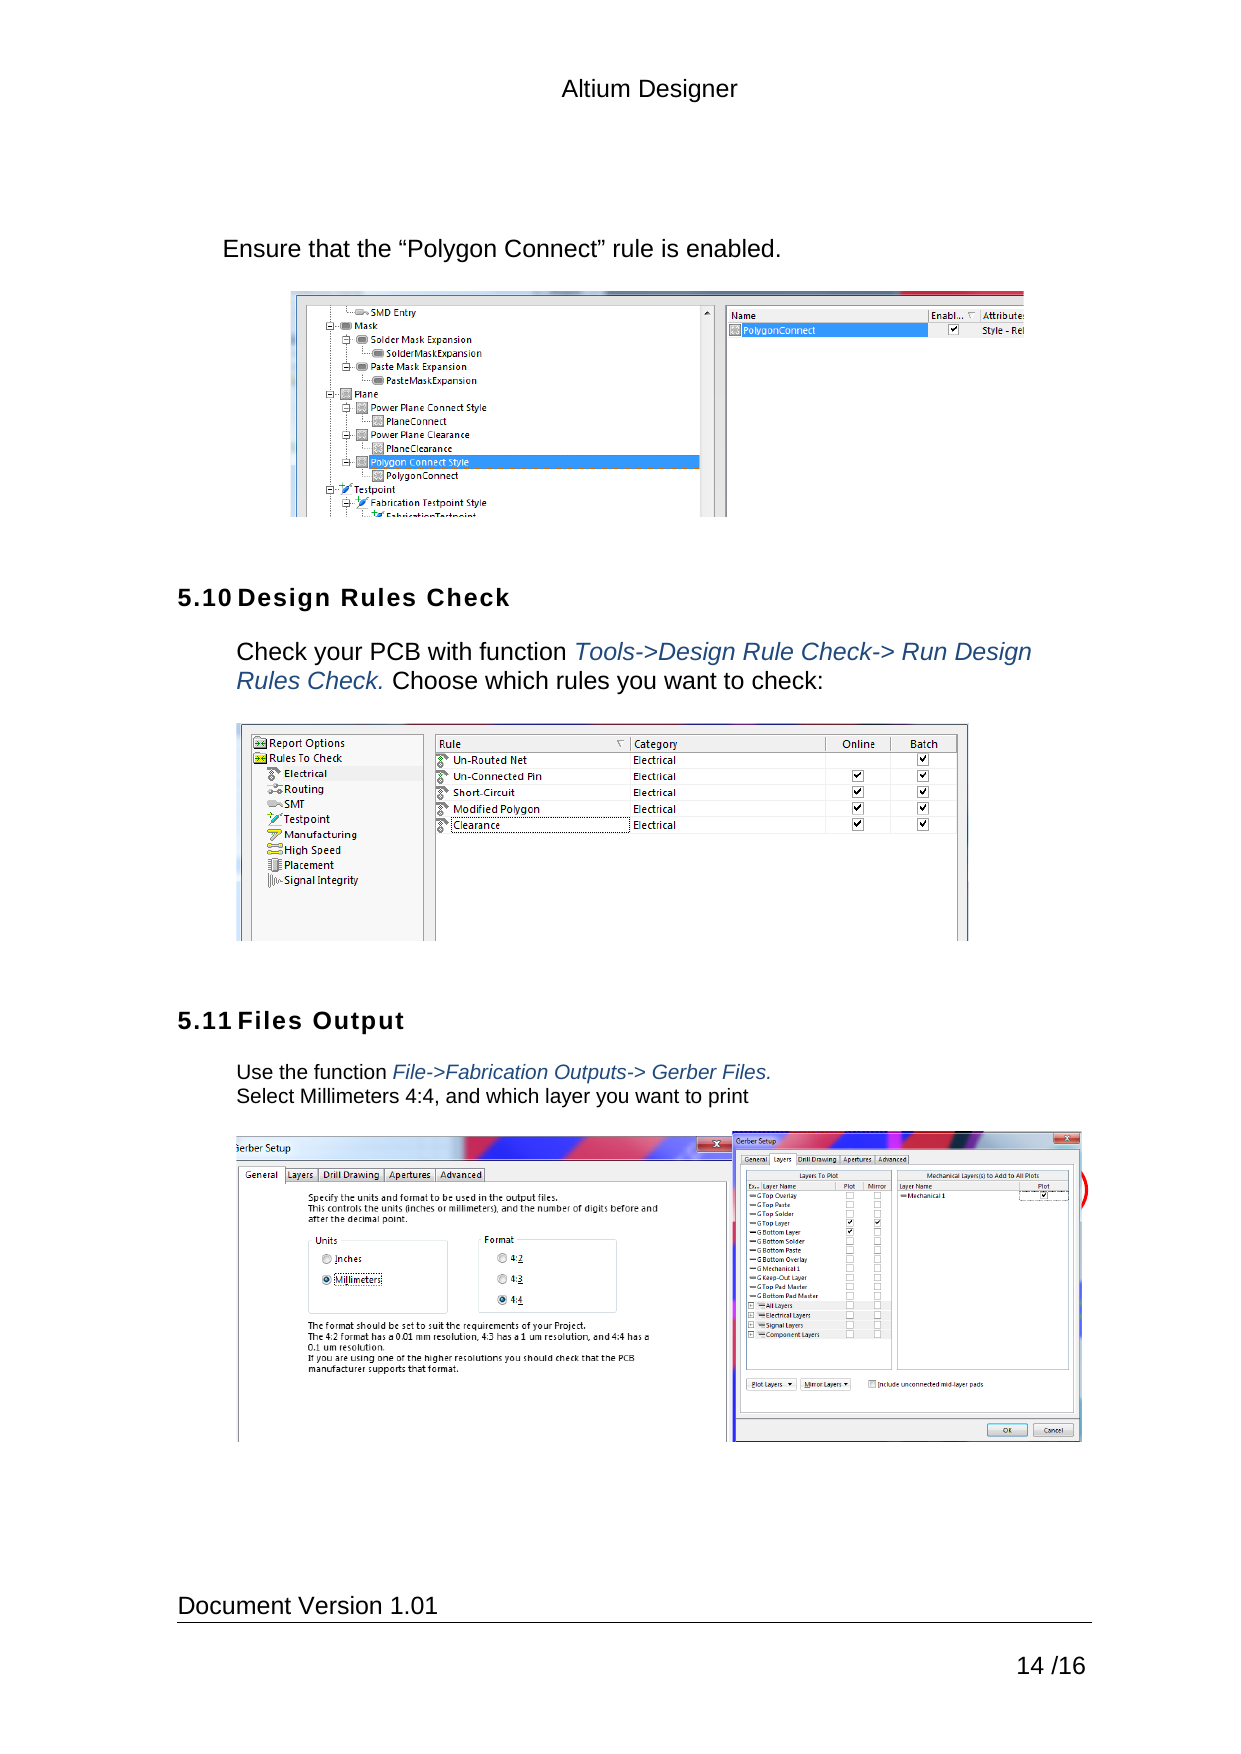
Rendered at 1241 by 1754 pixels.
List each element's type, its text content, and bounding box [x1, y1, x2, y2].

text Ensure that the “Polygon Connect” rule is enabled. [222, 234, 1092, 263]
text Check your PCB with function Tools->Design Rule Check-> Run Design Rules Check. Choose which rules you want to check: [236, 637, 1092, 694]
picture [236, 723, 969, 941]
text Use the function File->Fabrication Outputs-> Gerber Files. Select Millimeters 4:4, and which layer you want to print [236, 1060, 1092, 1108]
subtitle Files Output [177, 1006, 1092, 1035]
subtitle Design Rules Check [177, 583, 1092, 612]
picture [290, 291, 1024, 517]
picture [236, 1131, 1082, 1442]
